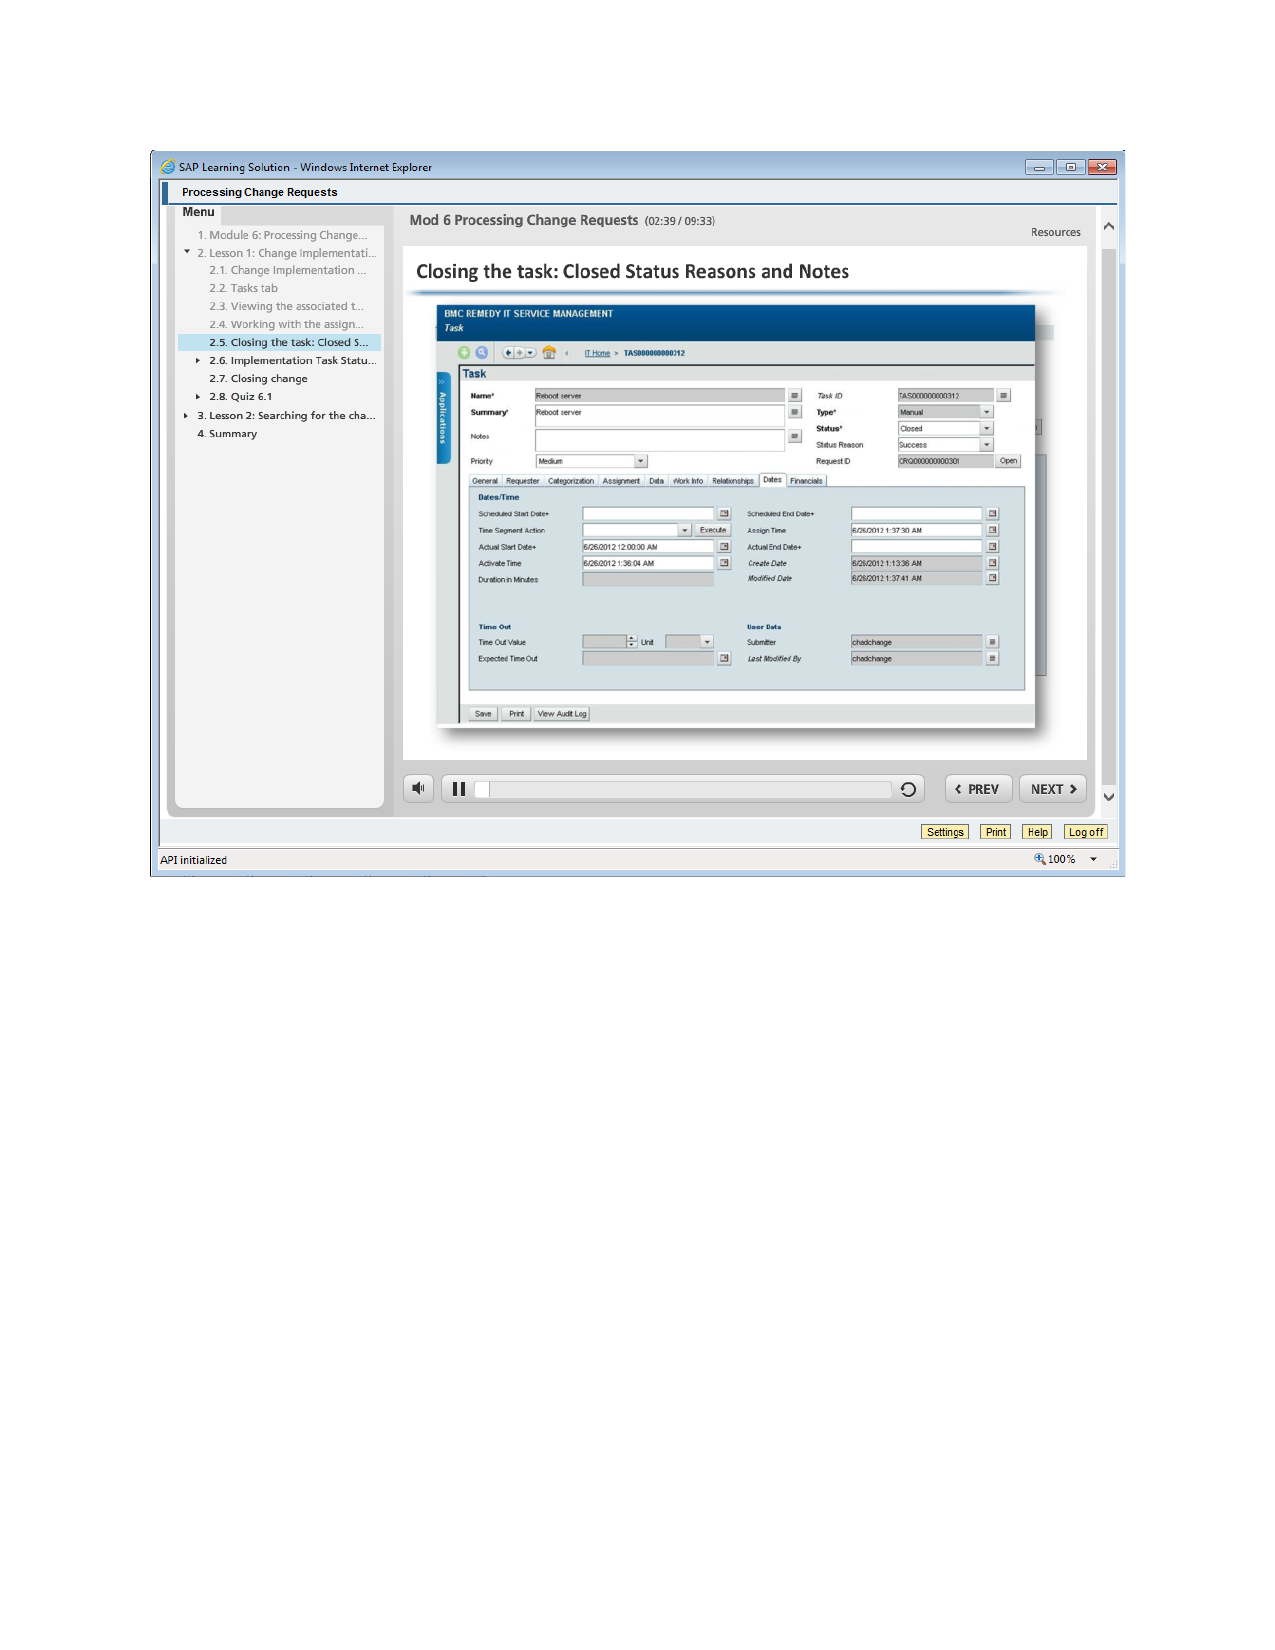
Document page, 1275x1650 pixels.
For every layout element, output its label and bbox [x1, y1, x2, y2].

picture [150, 150, 1125, 877]
